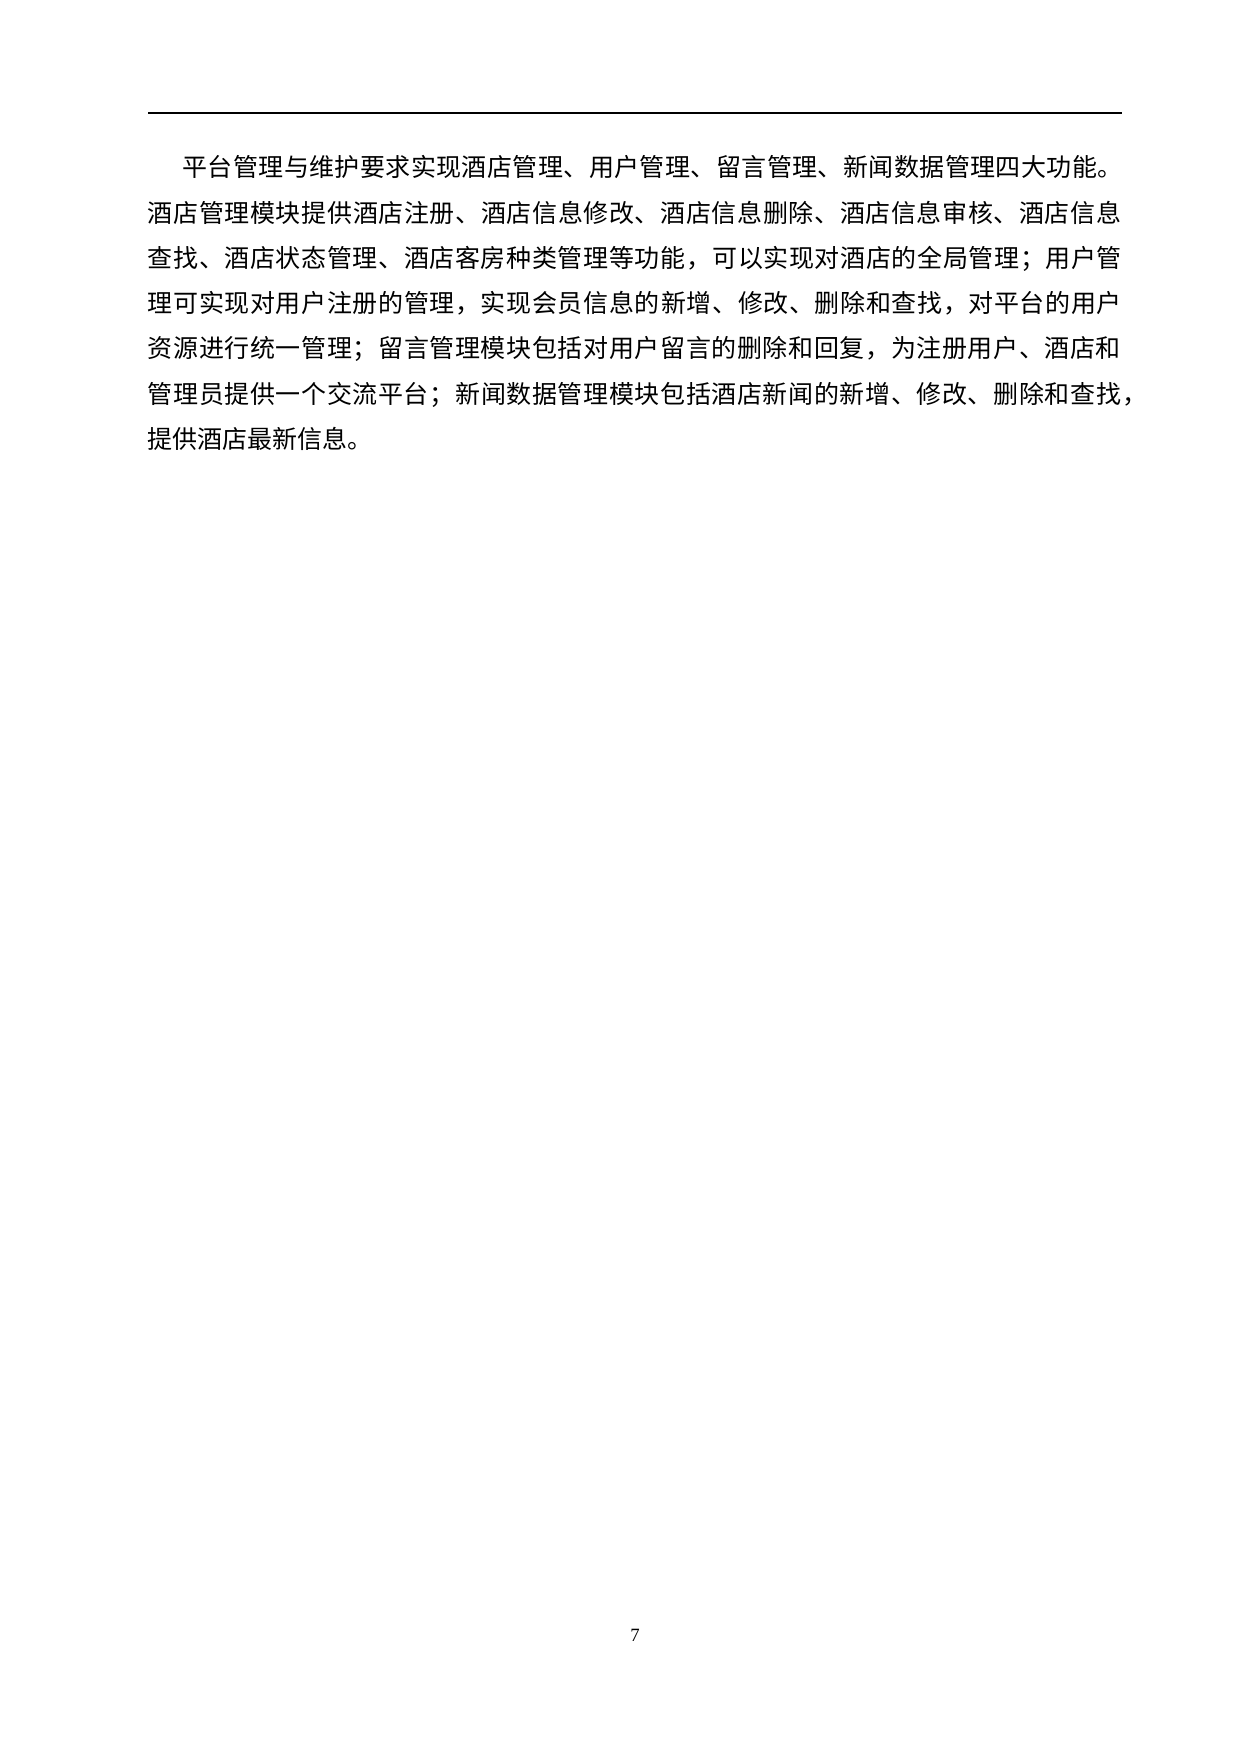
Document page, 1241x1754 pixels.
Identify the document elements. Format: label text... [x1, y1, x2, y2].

text 平台管理与维护要求实现酒店管理、用户管理、留言管理、新闻数据管理四大功能。酒店管理模块提供酒店注册、酒店信息修改、酒店信息删除、酒店信息审核、酒店信息查找、酒店状态管理、酒店客房种类管理等功能，可以实现对酒店的全局管理；用户管理可实现对用户注册的管理，实现会员信息的新增、修改、删除和查找，对平台的用户资源进行统一管理；留言管理模块包括对用户留言的删除和回复，为注册用户、酒店和管理员提供一个交流平台；新闻数据管理模块包括酒店新闻的新增、修改、删除和查找，提供酒店最新信息。 [148, 148, 1122, 456]
